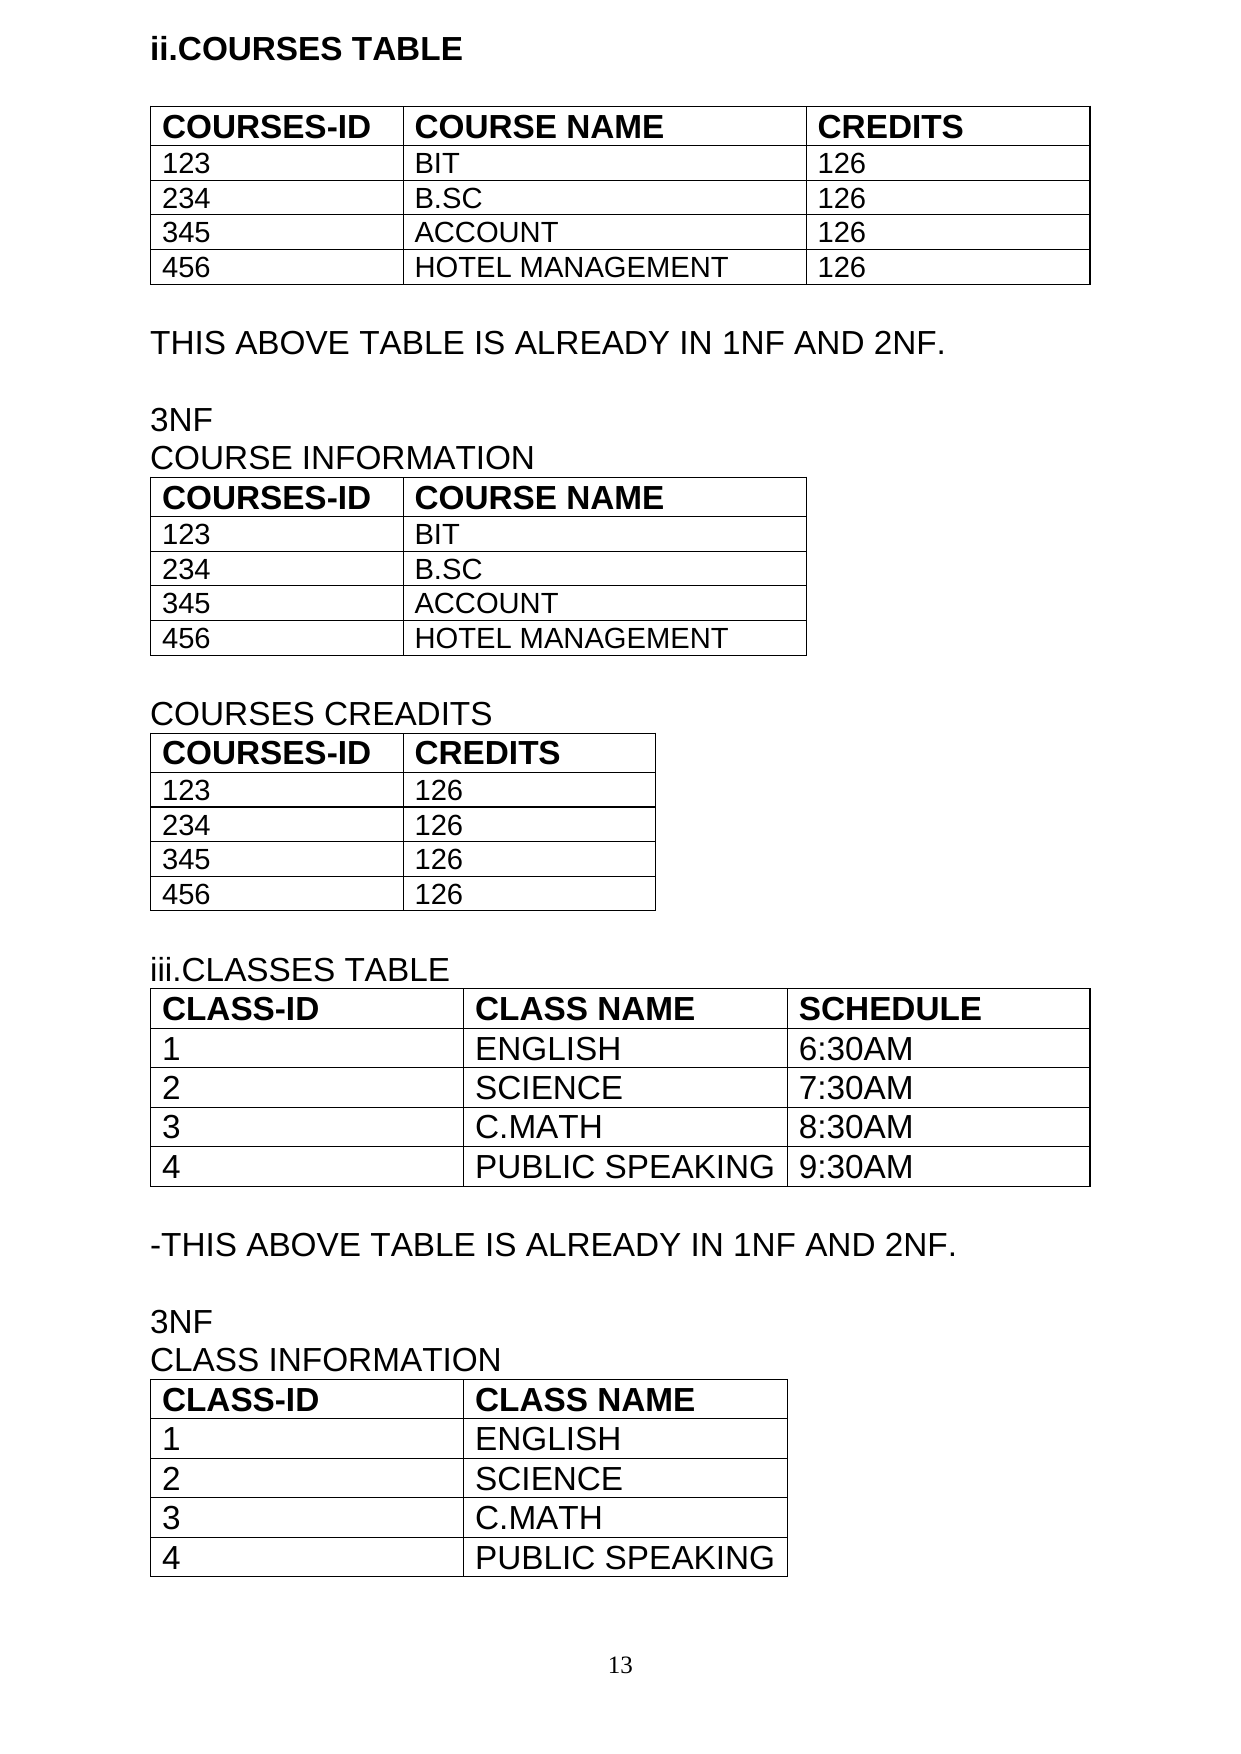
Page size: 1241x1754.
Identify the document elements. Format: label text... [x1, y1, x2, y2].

table_cell 8:30AM [788, 1108, 1089, 1146]
table_cell 2 [151, 1068, 463, 1107]
table_cell 126 [404, 773, 655, 806]
table_cell 345 [151, 842, 403, 876]
text COURSES CREADITS [150, 694, 1090, 732]
table_cell B.SC [404, 552, 806, 585]
table_cell 9:30AM [788, 1147, 1089, 1186]
table_cell 234 [151, 181, 403, 214]
table_cell 345 [151, 586, 403, 620]
text COURSE INFORMATION [150, 438, 1090, 477]
table_cell PUBLIC SPEAKING [464, 1147, 787, 1186]
table_cell 3 [151, 1498, 463, 1537]
table_cell 4 [151, 1147, 463, 1186]
table_cell 126 [807, 146, 1089, 180]
table_cell 123 [151, 773, 403, 806]
table_header COURSES-ID [151, 478, 403, 516]
table_cell 126 [807, 250, 1089, 283]
table_cell BIT [404, 146, 806, 180]
table_header CLASS-ID [151, 989, 463, 1028]
table_cell 4 [151, 1538, 463, 1576]
table_header SCHEDULE [788, 989, 1089, 1028]
table_cell ENGLISH [464, 1029, 787, 1067]
table_header COURSES-ID [151, 734, 403, 772]
table_cell C.MATH [464, 1108, 787, 1146]
table_cell ENGLISH [464, 1419, 787, 1458]
text 3NF [150, 1302, 1090, 1340]
table_cell 1 [151, 1029, 463, 1067]
table_cell B.SC [404, 181, 806, 214]
table_cell ACCOUNT [404, 586, 806, 620]
table_cell C.MATH [464, 1498, 787, 1537]
table_cell 234 [151, 808, 403, 841]
table_cell 1 [151, 1419, 463, 1458]
table_header CLASS NAME [464, 1380, 787, 1418]
table_cell 2 [151, 1459, 463, 1497]
table_cell HOTEL MANAGEMENT [404, 250, 806, 283]
table_cell 123 [151, 146, 403, 180]
table_cell 6:30AM [788, 1029, 1089, 1067]
table_header CLASS-ID [151, 1380, 463, 1418]
table_header COURSES-ID [151, 107, 403, 145]
table_cell 126 [404, 877, 655, 910]
table_cell 126 [807, 181, 1089, 214]
text CLASS INFORMATION [150, 1340, 1090, 1379]
table_header CREDITS [404, 734, 655, 772]
table_cell HOTEL MANAGEMENT [404, 621, 806, 654]
table_cell BIT [404, 517, 806, 551]
table_cell PUBLIC SPEAKING [464, 1538, 787, 1576]
table_cell 7:30AM [788, 1068, 1089, 1107]
text -THIS ABOVE TABLE IS ALREADY IN 1NF AND 2NF. [150, 1225, 1090, 1263]
table_cell 456 [151, 250, 403, 283]
table_cell 234 [151, 552, 403, 585]
table_cell ACCOUNT [404, 215, 806, 249]
table_cell SCIENCE [464, 1068, 787, 1107]
table_cell 456 [151, 621, 403, 654]
table_cell 126 [807, 215, 1089, 249]
table_cell SCIENCE [464, 1459, 787, 1497]
text ii.COURSES TABLE [150, 29, 1090, 67]
text THIS ABOVE TABLE IS ALREADY IN 1NF AND 2NF. [150, 323, 1090, 361]
table_cell 123 [151, 517, 403, 551]
table_header COURSE NAME [404, 478, 806, 516]
text 3NF [150, 400, 1090, 438]
table_header COURSE NAME [404, 107, 806, 145]
table_cell 456 [151, 877, 403, 910]
text iii.CLASSES TABLE [150, 950, 1090, 988]
table_header CLASS NAME [464, 989, 787, 1028]
table_cell 3 [151, 1108, 463, 1146]
table_cell 345 [151, 215, 403, 249]
table_header CREDITS [807, 107, 1089, 145]
table_cell 126 [404, 842, 655, 876]
table_cell 126 [404, 808, 655, 841]
